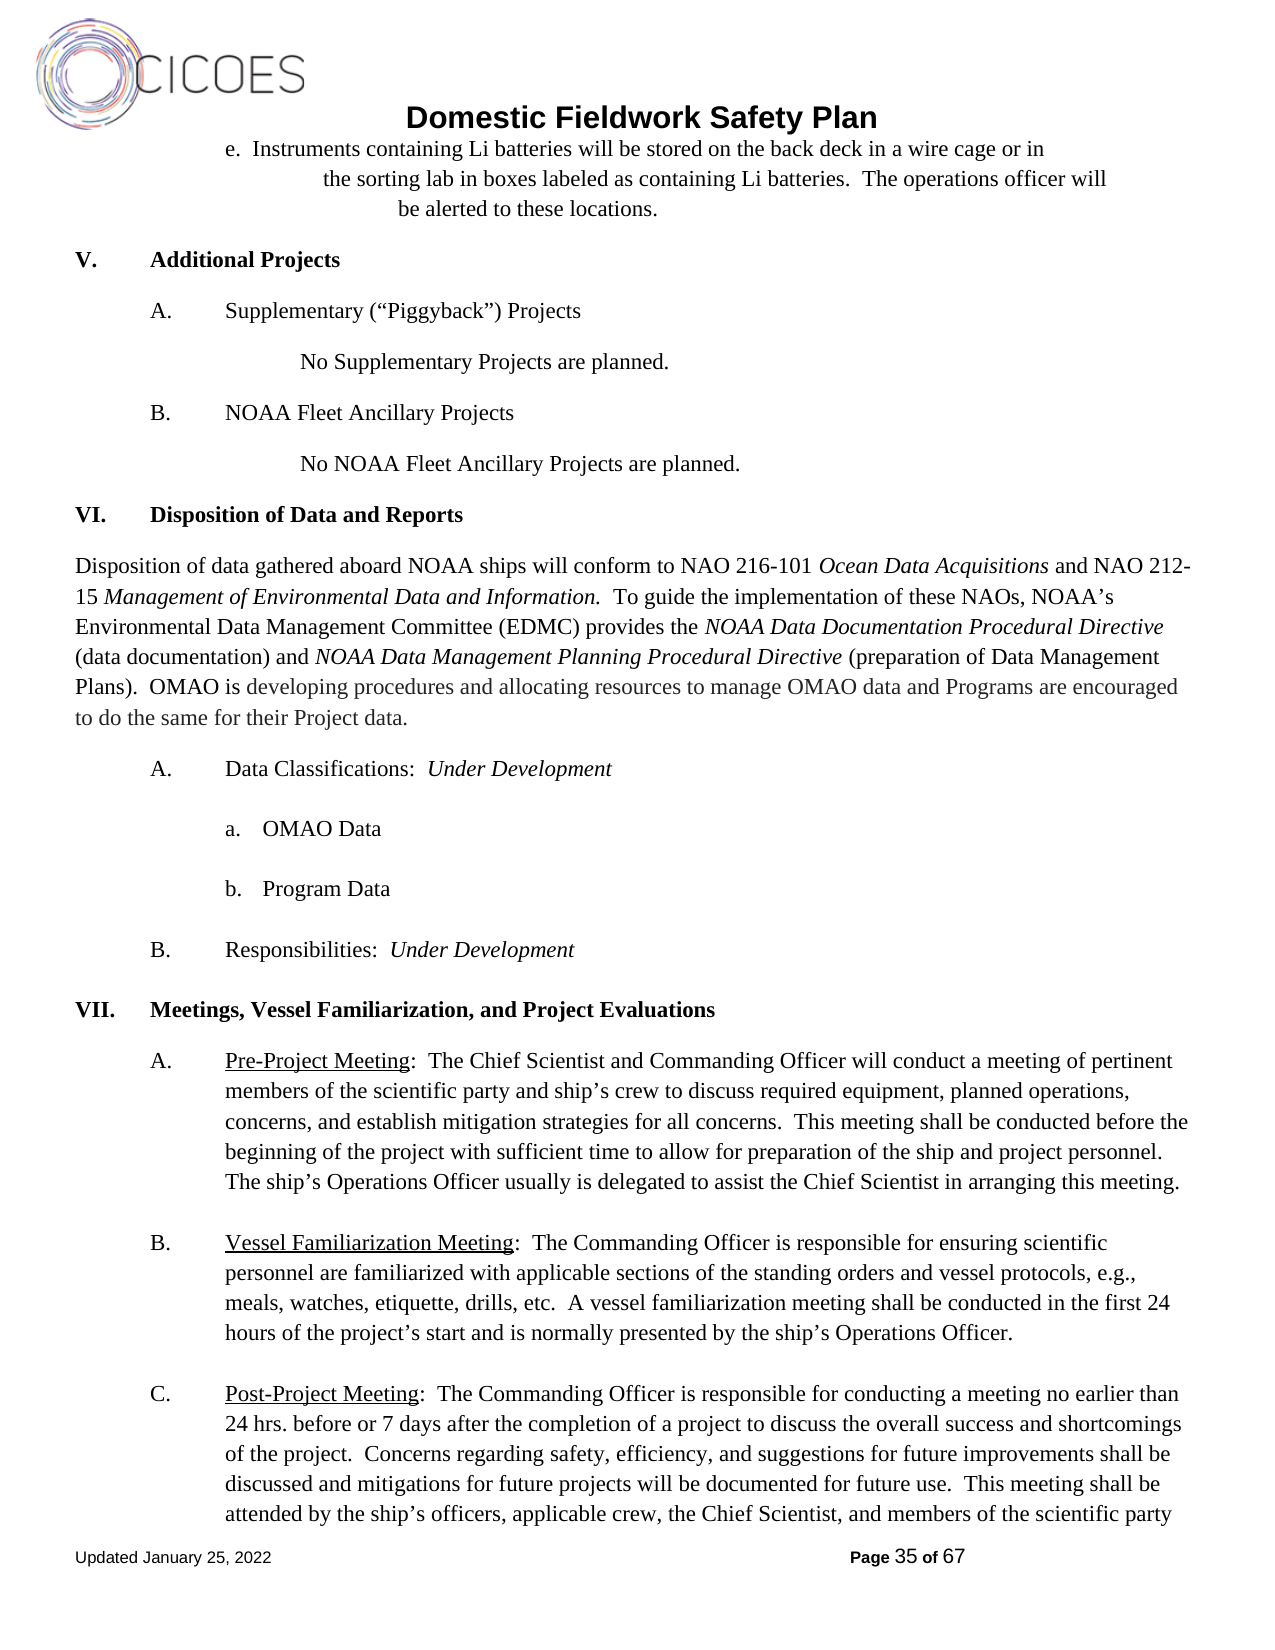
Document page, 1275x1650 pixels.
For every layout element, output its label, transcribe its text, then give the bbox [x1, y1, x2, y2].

text VI. Disposition of Data and Reports [75, 502, 1200, 528]
text V. Additional Projects [75, 246, 1200, 273]
text e. Instruments containing Li batteries will be stored on the back deck in a wire cage or in the sorting lab in boxes labeled as containing Li batteries. The operations officer will be alerted to these locations. [150, 135, 1200, 222]
text VII. Meetings, Vessel Familiarization, and Project Evaluations [75, 996, 1200, 1023]
text No Supplementary Projects are planned. [75, 348, 1200, 375]
text B. NOAA Fleet Ancillary Projects [75, 399, 1200, 426]
list Responsibilities: Under Development [150, 936, 1200, 962]
list Vessel Familiarization Meeting: The Commanding Officer is responsible for ensuring scientific personnel are familiarized with applicable sections of the standing orders and vessel protocols, e.g., meals, watches, etiquette, drills, etc. A vessel familiarization meeting shall be conducted in the first 24 hours of the project’s start and is normally presented by the ship’s Operations Officer. [150, 1229, 1200, 1346]
text Disposition of data gathered aboard NOAA ships will conform to NAO 216-101 Ocean Data Acquisitions and NAO 212-15 Management of Environmental Data and Information. To guide the implementation of these NAOs, NOAA’s Environmental Data Management Committee (EDMC) provides the NOAA Data Documentation Procedural Directive (data documentation) and NOAA Data Management Planning Procedural Directive (preparation of Data Management Plans). OMAO is developing procedures and allocating resources to manage OMAO data and Programs are encouraged to do the same for their Project data. [75, 553, 1200, 730]
picture [36, 18, 305, 130]
text A. Supplementary (“Piggyback”) Projects [75, 297, 1200, 324]
list Pre-Project Meeting: The Chief Scientist and Commanding Officer will conduct a meeting of pertinent members of the scientific party and ship’s crew to discuss required equipment, planned operations, concerns, and establish mitigation strategies for all concerns. This meeting shall be conducted before the beginning of the project with sufficient time to allow for preparation of the ship and project personnel. The ship’s Operations Officer usually is delegated to assist the Chief Scientist in arranging this meeting. [150, 1047, 1200, 1194]
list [150, 1380, 1200, 1527]
list Data Classifications: Under Development [150, 755, 1200, 781]
list Program Data [225, 876, 1200, 902]
text No NOAA Fleet Ancillary Projects are planned. [75, 451, 1200, 477]
list OMAO Data [225, 815, 1200, 841]
